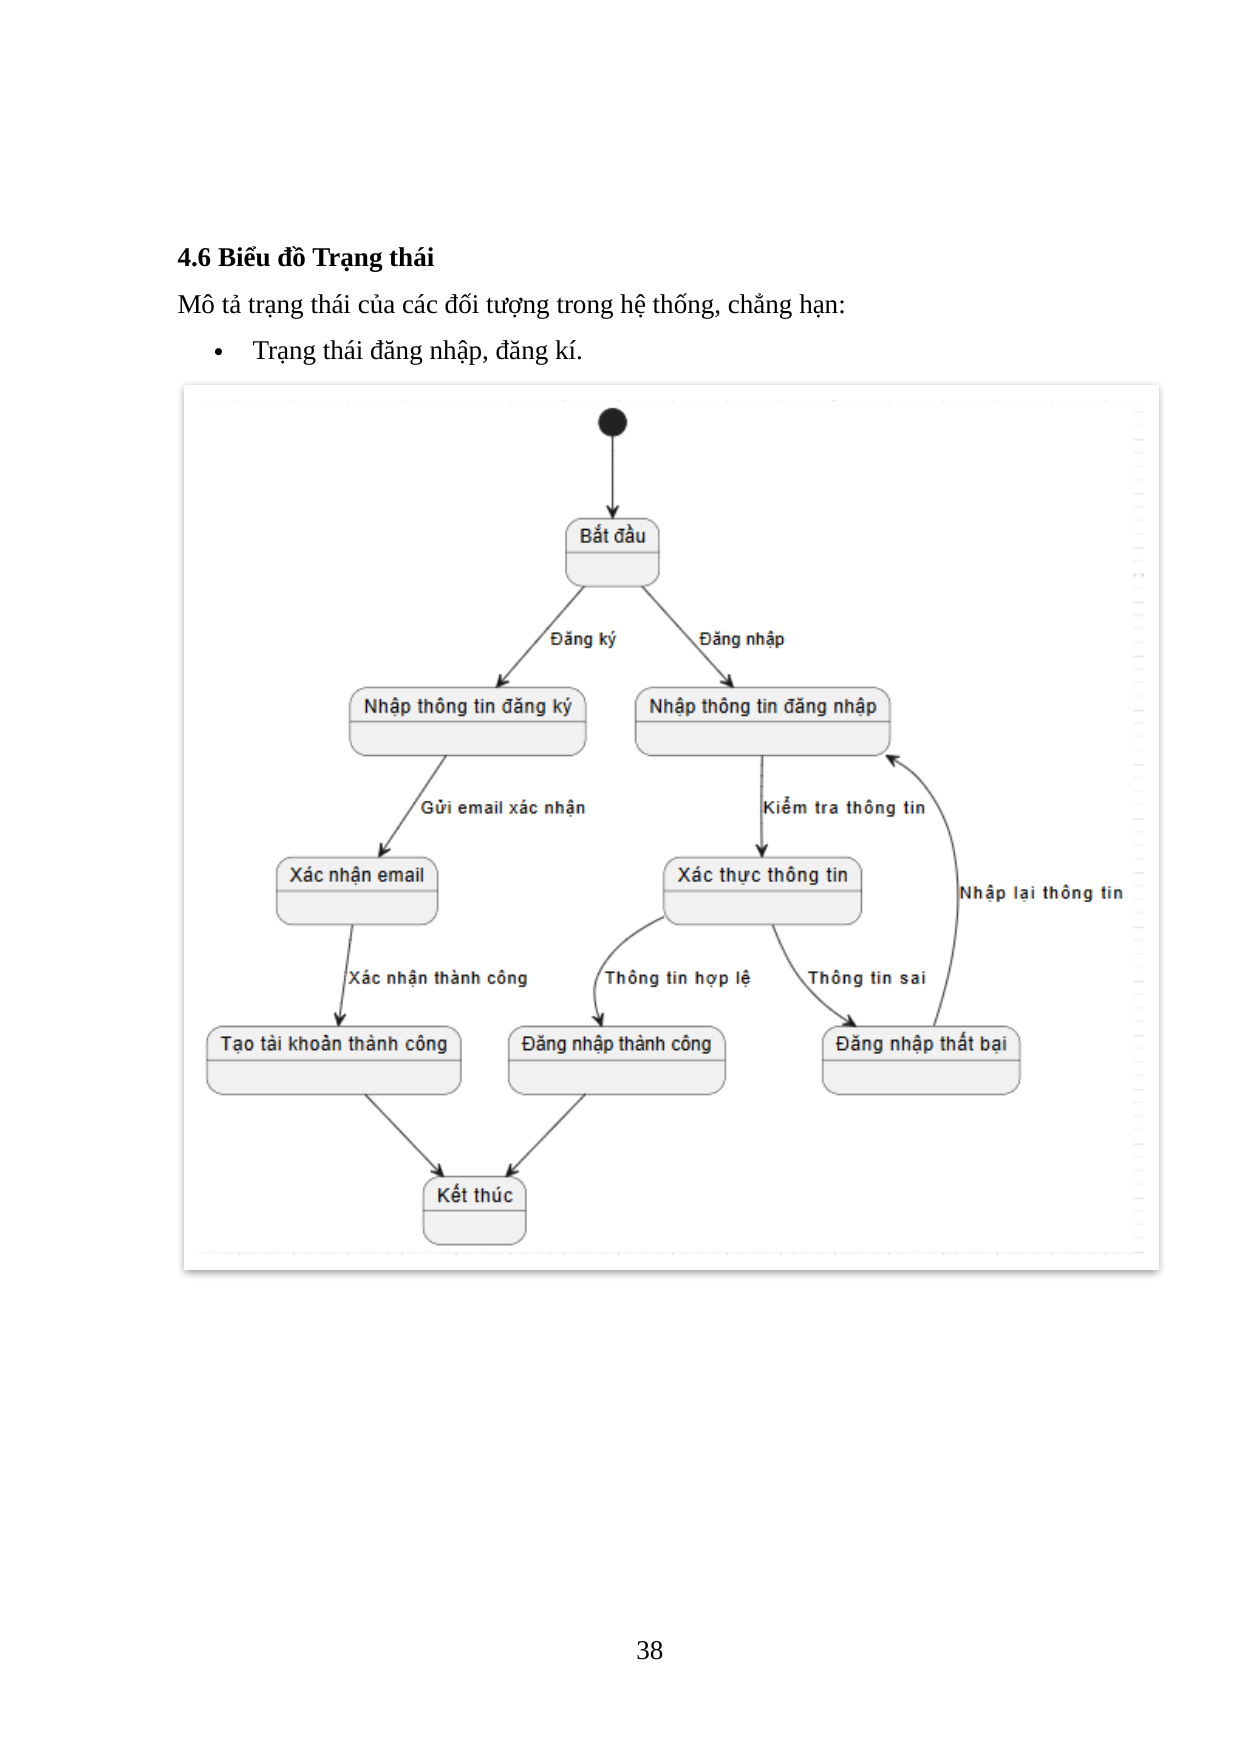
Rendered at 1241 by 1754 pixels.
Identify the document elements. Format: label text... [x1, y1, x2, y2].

picture [199, 400, 1144, 1255]
subtitle 4.6 Biểu đồ Trạng thái [177, 241, 1122, 272]
list Trạng thái đăng nhập, đăng kí. [215, 334, 1122, 366]
text Mô tả trạng thái của các đối tượng trong hệ thống, chẳng hạn: [177, 288, 1122, 319]
